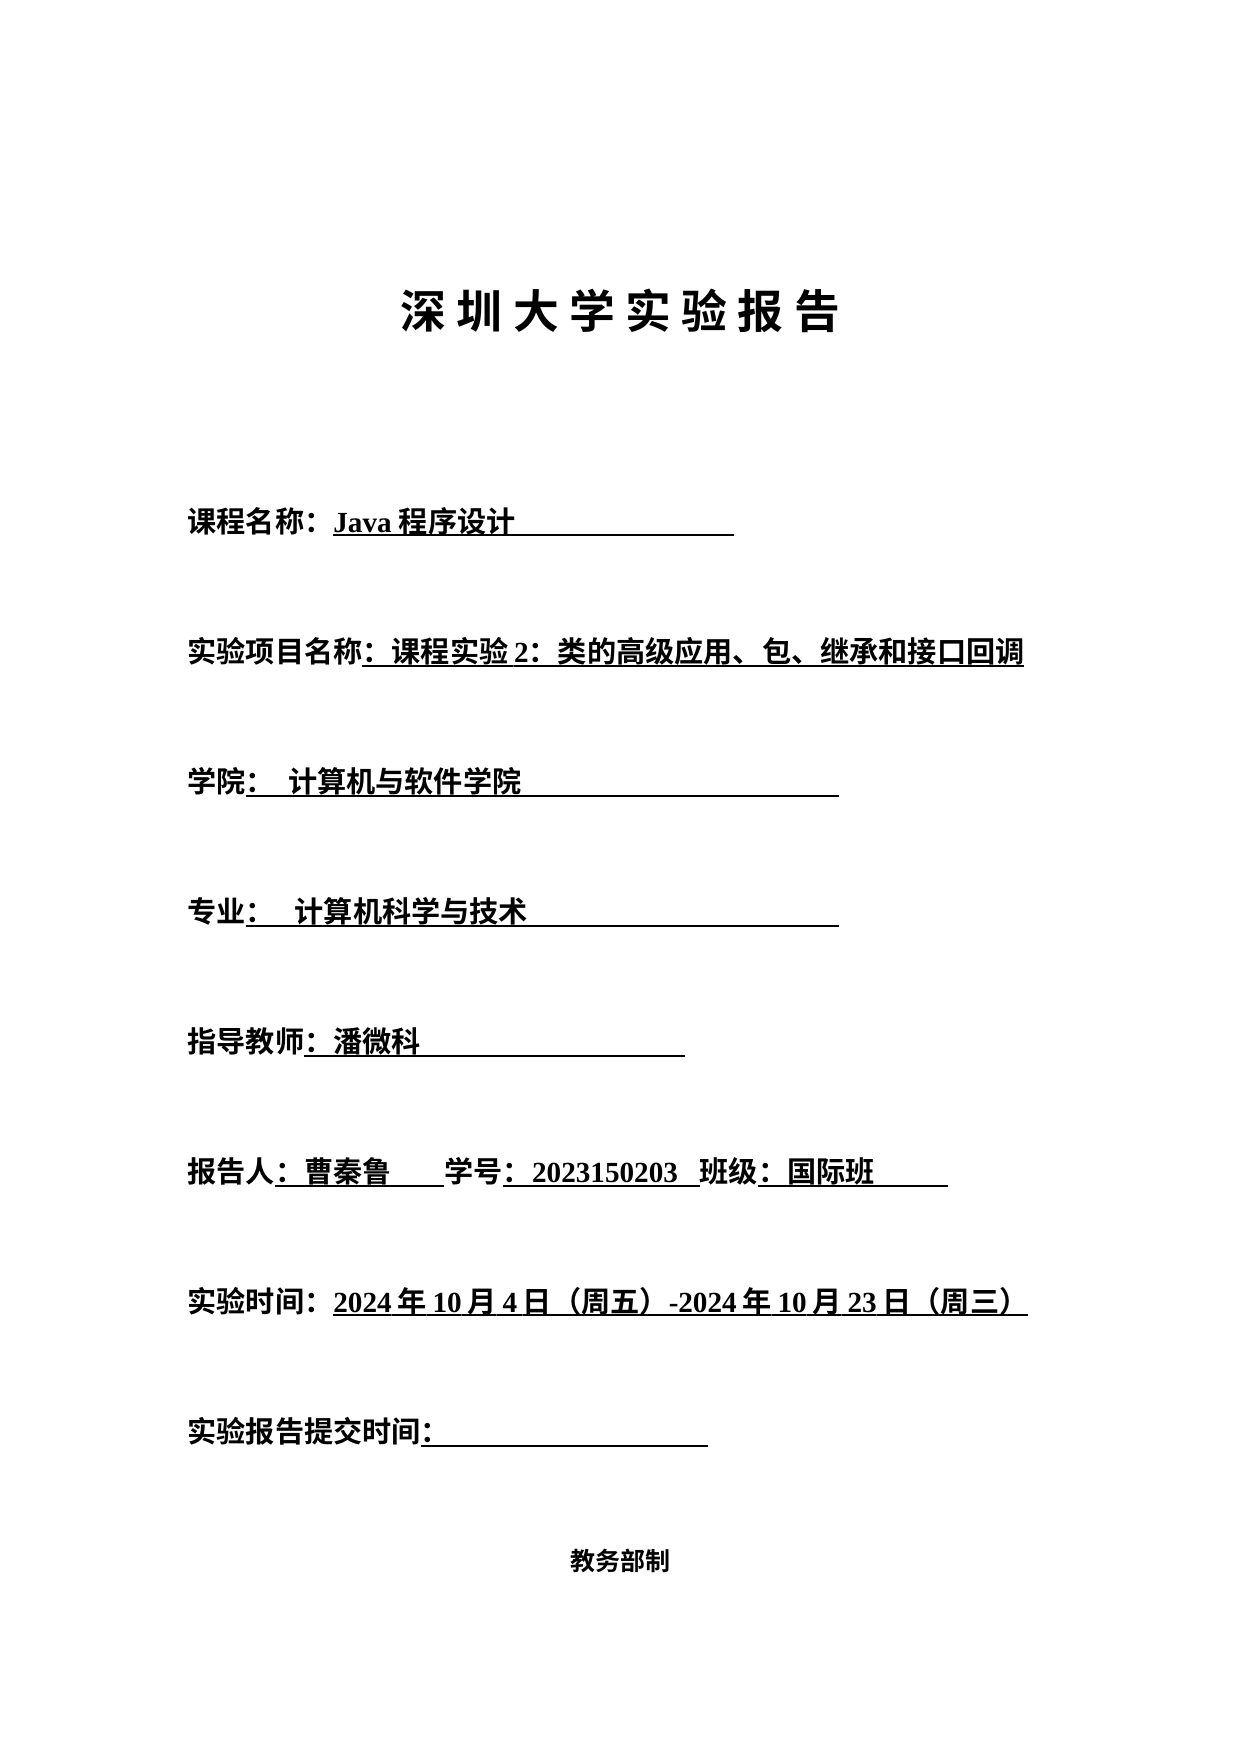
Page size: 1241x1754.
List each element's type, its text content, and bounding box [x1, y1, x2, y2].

text 实验时间：2024年10月4日（周五）-2024年10月23日（周三） [187, 1267, 1053, 1332]
text 教务部制 [187, 1527, 1053, 1592]
text 学院： 计算机与软件学院 [187, 747, 1053, 812]
text 深 圳 大 学 实 验 报 告 [187, 259, 1053, 357]
text 指导教师：潘微科 [187, 1007, 1053, 1072]
text 报告人：曹秦鲁 学号：2023150203 班级：国际班 [187, 1137, 1053, 1202]
text 实验报告提交时间： [187, 1397, 1053, 1462]
text 专业： 计算机科学与技术 [187, 877, 1053, 942]
text 课程名称：Java 程序设计 [187, 487, 1053, 552]
text 实验项目名称：课程实验2：类的高级应用、包、继承和接口回调 [187, 617, 1053, 682]
